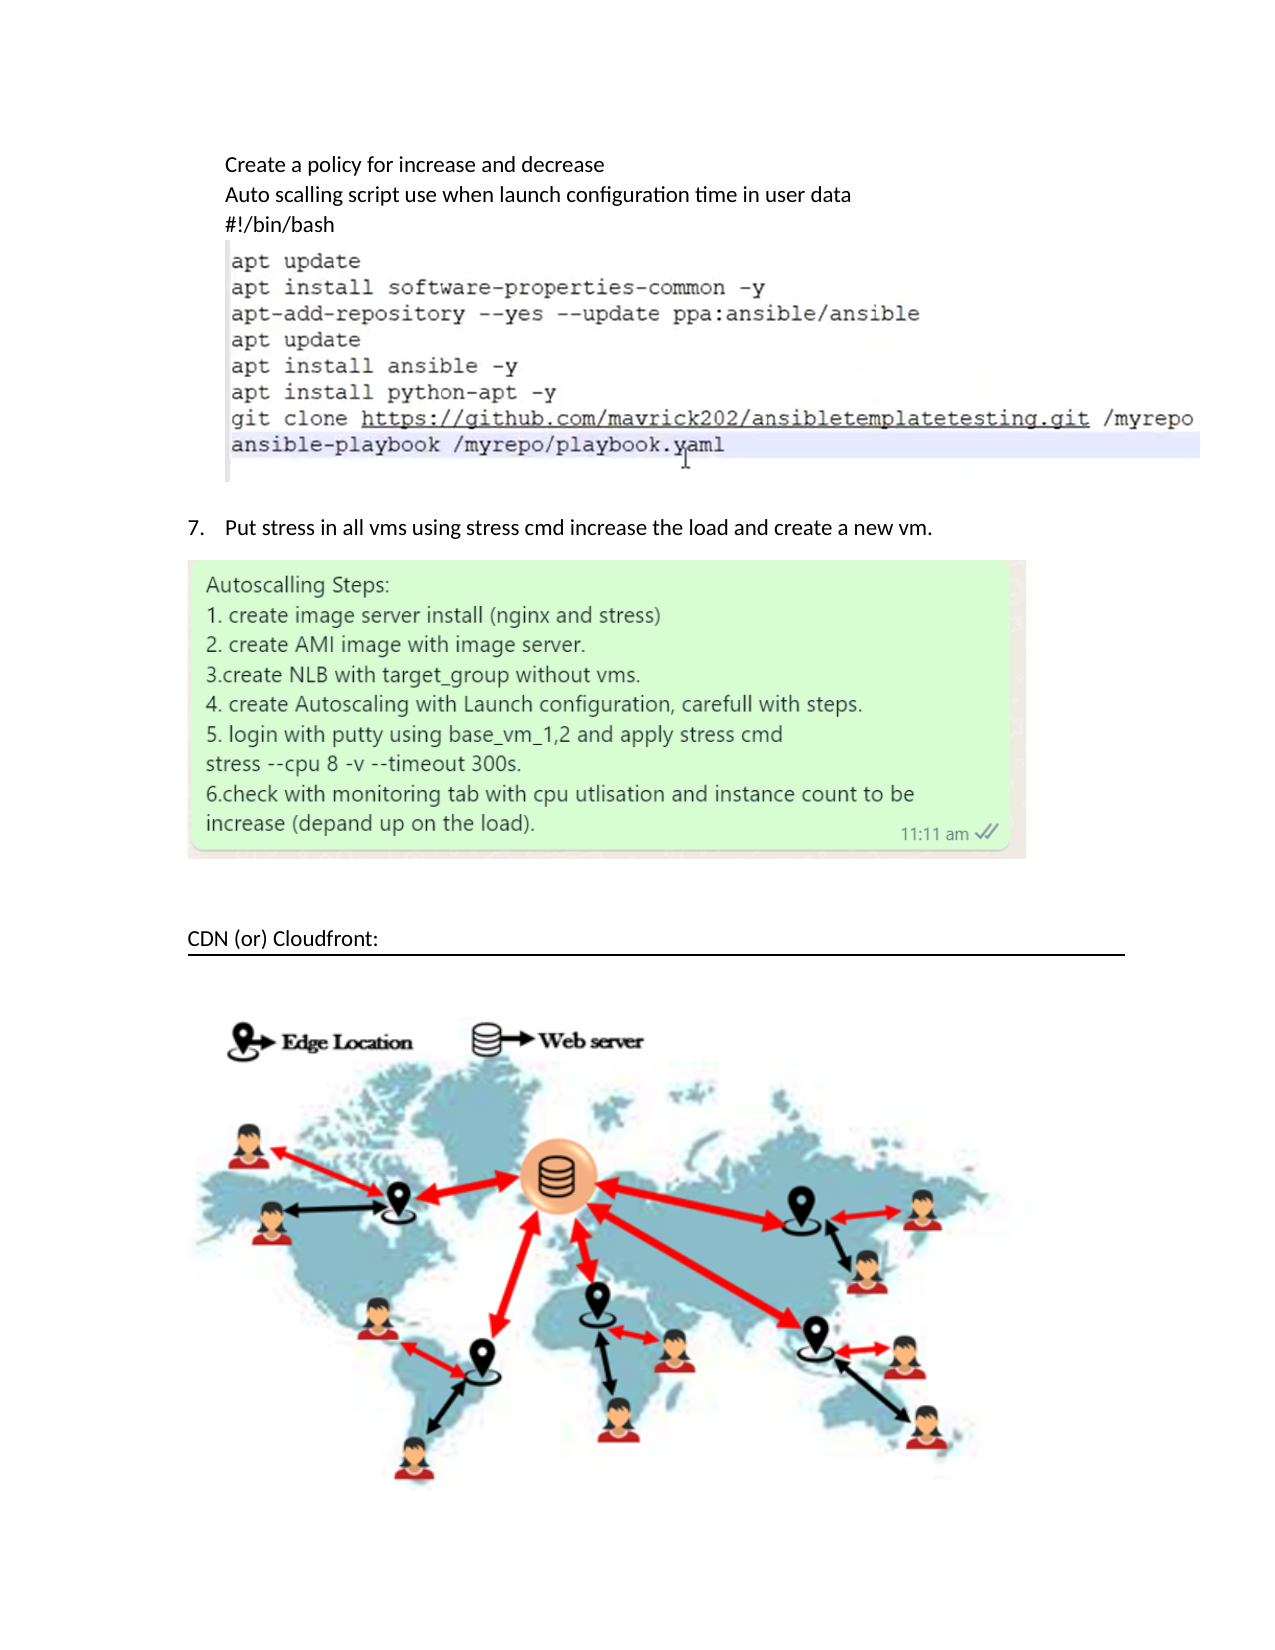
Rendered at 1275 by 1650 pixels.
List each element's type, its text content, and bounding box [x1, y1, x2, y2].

picture [187, 974, 1027, 1490]
list Put stress in all vms using stress cmd increase the load and create a new vm. [187, 513, 1125, 542]
picture [187, 560, 1027, 859]
list #!/bin/bash [225, 210, 1125, 238]
list Create a policy for increase and decrease [225, 150, 1125, 178]
text CDN (or) Cloudfront: [187, 924, 1125, 956]
picture [225, 240, 1200, 482]
list Auto scalling script use when launch configuration time in user data [225, 180, 1125, 208]
